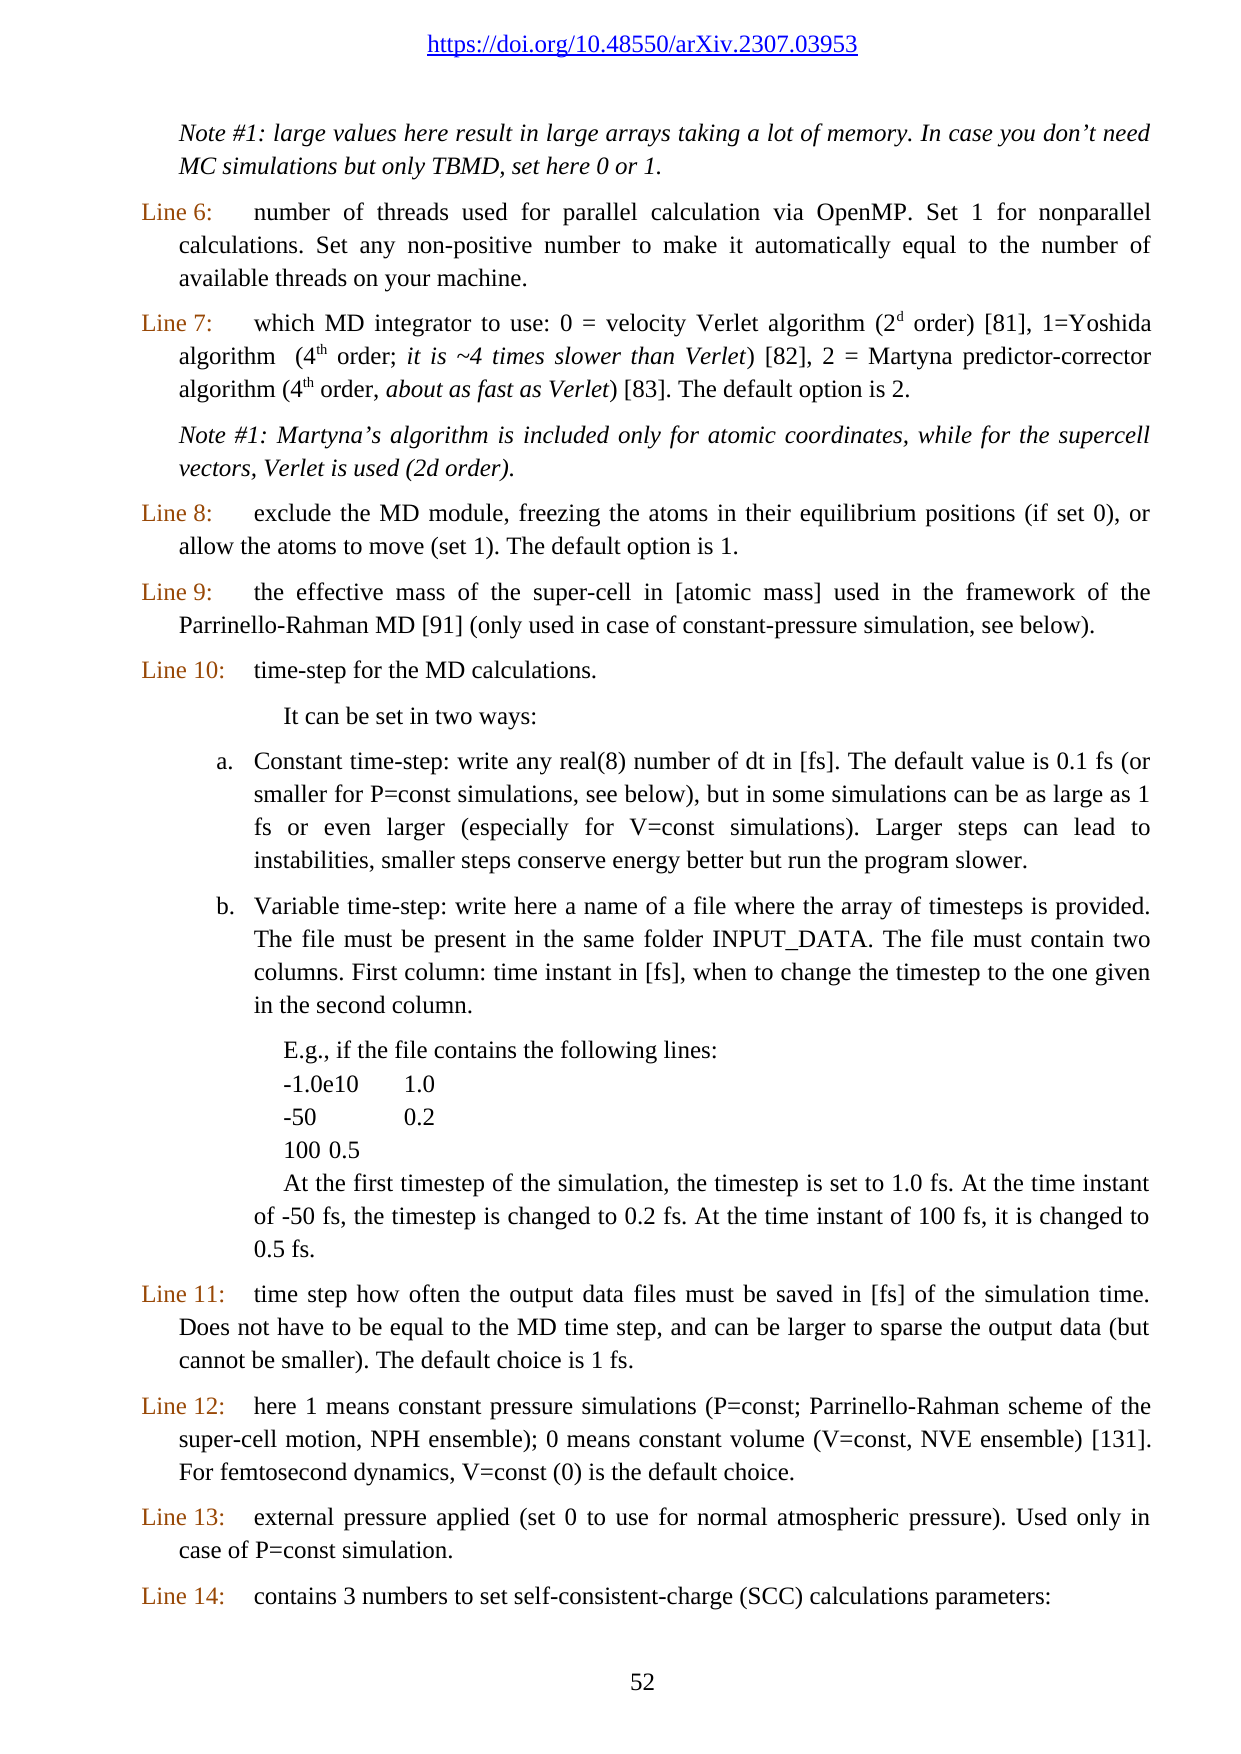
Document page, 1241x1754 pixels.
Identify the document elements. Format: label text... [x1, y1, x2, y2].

list exclude the MD module, freezing the atoms in their equilibrium positions (if set 0), or allow the atoms to move (set 1). The default option is 1. [141, 498, 1152, 560]
list Constant time-step: write any real(8) number of dt in [fs]. The default value is 0.1 fs (or smaller for P=const simulations, see below), but in some simulations can be as large as 1 fs or even larger (especially for V=const simulations). Larger steps can lead to instabilities, smaller steps conserve energy better but run the program slower. [216, 746, 1152, 874]
text -50 0.2 [253, 1102, 1152, 1130]
list Variable time-step: write here a name of a file where the array of timesteps is provided. The file must be present in the same folder INPUT_DATA. The file must contain two columns. First column: time instant in [fs], when to change the timestep to the one given in the second column. [216, 891, 1152, 1019]
text E.g., if the file contains the following lines: [253, 1036, 1152, 1064]
list the effective mass of the super-cell in [atomic mass] used in the framework of the Parrinello-Rahman MD [91] (only used in case of constant-pressure simulation, see below). [141, 577, 1152, 639]
list here 1 means constant pressure simulations (P=const; Parrinello-Rahman scheme of the super-cell motion, NPH ensemble); 0 means constant volume (V=const, NVE ensemble) [131]. For femtosecond dynamics, V=const (0) is the default choice. [141, 1391, 1152, 1486]
text -1.0e10 1.0 [253, 1069, 1152, 1097]
list external pressure applied (set 0 to use for normal atmospheric pressure). Used only in case of P=const simulation. [141, 1502, 1152, 1564]
text It can be set in two ways: [253, 701, 1152, 730]
text 100 0.5 [253, 1135, 1152, 1163]
text Note #1: Martyna’s algorithm is included only for atomic coordinates, while for the supercell vectors, Verlet is used (2d order). [178, 420, 1152, 482]
list number of threads used for parallel calculation via OpenMP. Set 1 for nonparallel calculations. Set any non-positive number to make it automatically equal to the number of available threads on your machine. [141, 197, 1152, 291]
list contains 3 numbers to set self-consistent-charge (SCC) calculations parameters: [141, 1581, 1152, 1610]
list time step how often the output data files must be saved in [fs] of the simulation time. Does not have to be equal to the MD time step, and can be larger to sparse the output data (but cannot be smaller). The default choice is 1 fs. [141, 1279, 1152, 1374]
text Note #1: large values here result in large arrays taking a lot of memory. In case you don’t need MC simulations but only TBMD, set here 0 or 1. [178, 118, 1152, 180]
list which MD integrator to use: 0 = velocity Verlet algorithm (2d order) [81], 1=Yoshida algorithm (4th order; it is ~4 times slower than Verlet) [82], 2 = Martyna predictor-corrector algorithm (4th order, about as fast as Verlet) [83]. The default option is 2. [141, 308, 1152, 403]
text At the first timestep of the simulation, the timestep is set to 1.0 fs. At the time instant of -50 fs, the timestep is changed to 0.2 fs. At the time instant of 100 fs, it is changed to 0.5 fs. [253, 1168, 1152, 1262]
list time-step for the MD calculations. [141, 655, 1152, 684]
